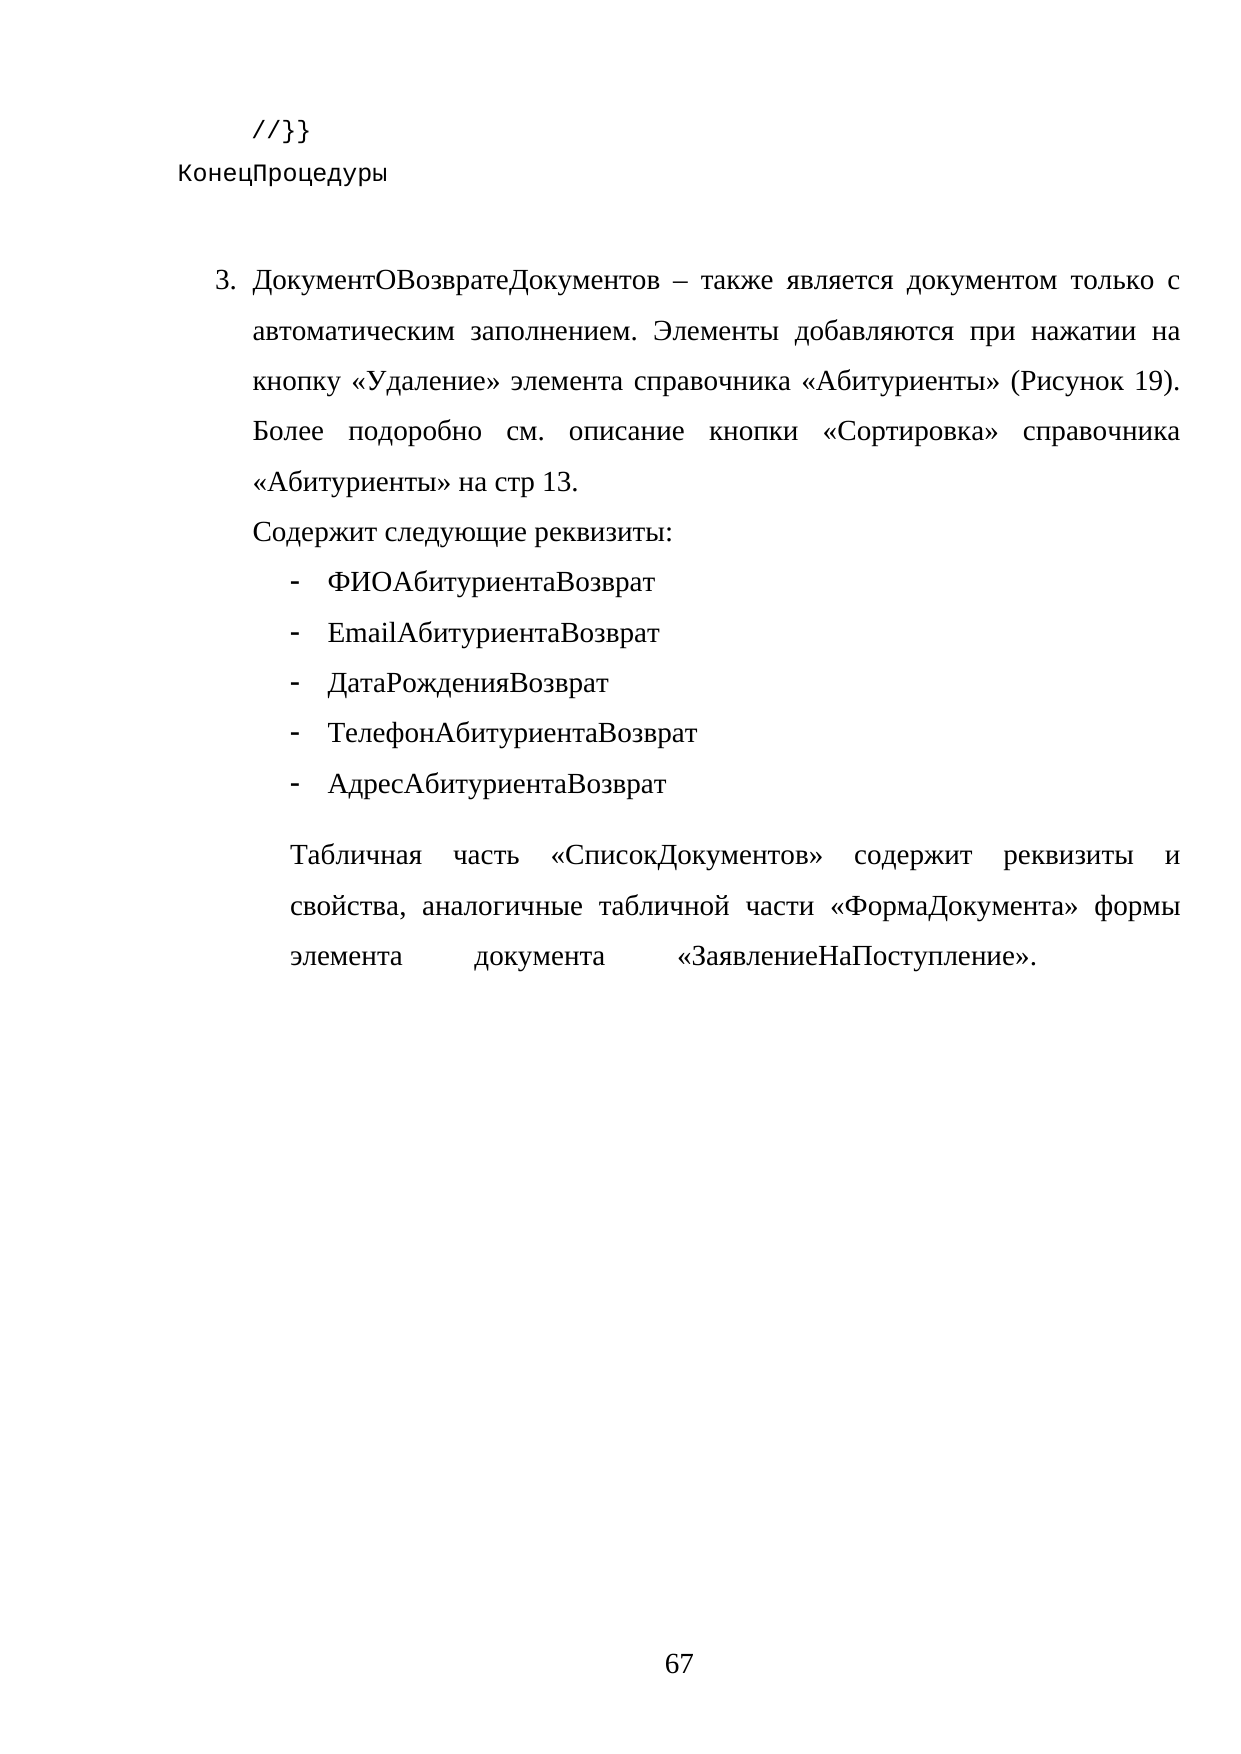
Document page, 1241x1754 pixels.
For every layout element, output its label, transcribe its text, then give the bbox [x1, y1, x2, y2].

text КонецПроцедуры [177, 161, 1181, 189]
text //}} [177, 118, 1181, 146]
list EmailАбитуриентаВозврат [290, 615, 1181, 648]
list Содержит следующие реквизиты: [252, 514, 1181, 548]
list ТелефонАбитуриентаВозврат [290, 716, 1181, 749]
list ДатаРожденияВозврат [290, 665, 1181, 699]
list АдресАбитуриентаВозврат [290, 766, 1181, 800]
list ФИОАбитуриентаВозврат [290, 564, 1181, 598]
list ДокументОВозвратеДокументов – также является документом только с автоматическим заполнением. Элементы добавляются при нажатии на кнопку «Удаление» элемента справочника «Абитуриенты» (Рисунок 19). Более подоробно см. описание кнопки «Сортировка» справочника «Абитуриенты» на стр 13. [215, 262, 1181, 497]
text Табличная часть «СписокДокументов» содержит реквизиты и свойства, аналогичные табличной части «ФормаДокумента» формы элемента документа «ЗаявлениеНаПоступление». [290, 837, 1181, 1022]
